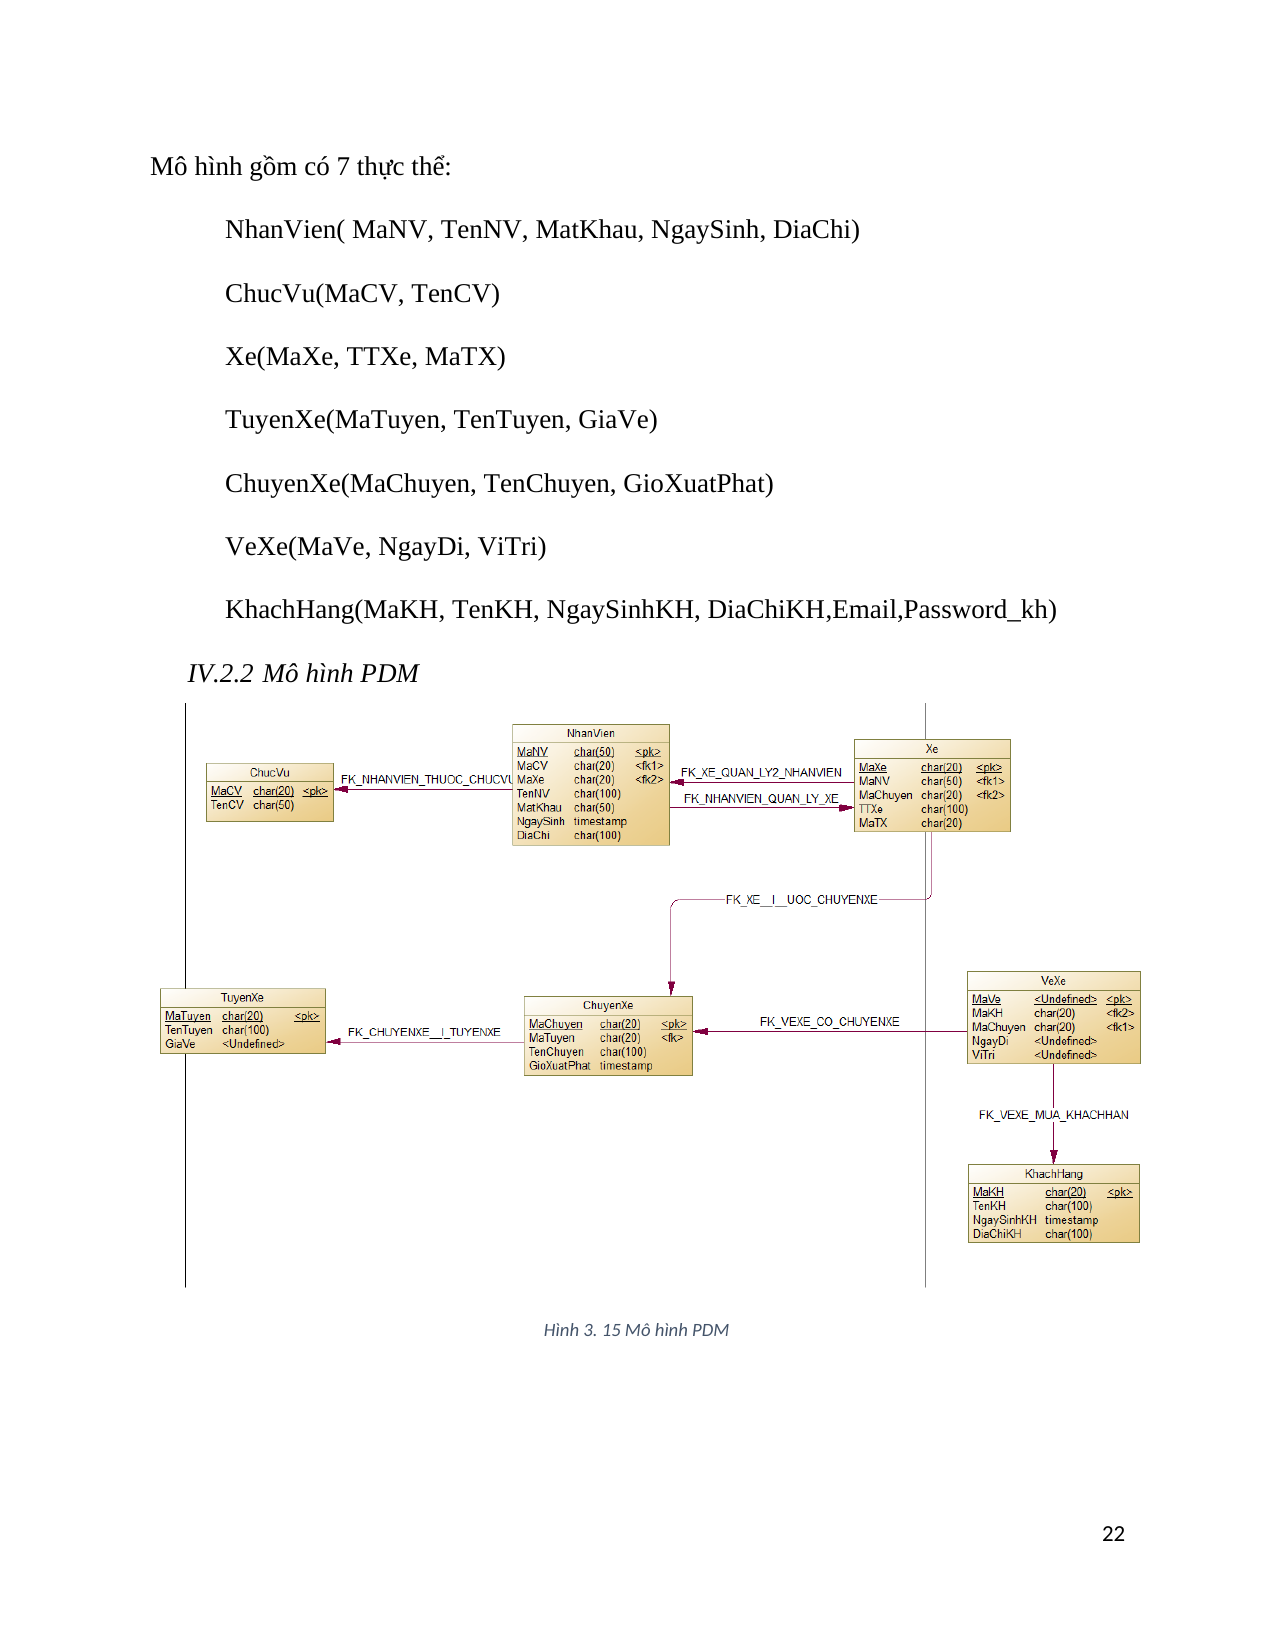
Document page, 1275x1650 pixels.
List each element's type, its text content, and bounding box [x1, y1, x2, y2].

subtitle Mô hình PDM [187, 657, 1125, 688]
text ChucVu(MaCV, TenCV) [150, 277, 1125, 308]
text TuyenXe(MaTuyen, TenTuyen, GiaVe) [150, 403, 1125, 434]
text NhanVien( MaNV, TenNV, MatKhau, NgaySinh, DiaChi) [150, 213, 1125, 244]
text VeXe(MaVe, NgayDi, ViTri) [150, 530, 1125, 561]
text Mô hình gồm có 7 thực thể: [150, 150, 1125, 181]
text KhachHang(MaKH, TenKH, NgaySinhKH, DiaChiKH,Email,Password_kh) [150, 593, 1125, 624]
text Xe(MaXe, TTXe, MaTX) [150, 340, 1125, 371]
picture [150, 702, 1192, 1288]
text ChuyenXe(MaChuyen, TenChuyen, GioXuatPhat) [150, 467, 1125, 498]
text Hình 3. 15 Mô hình PDM [150, 1318, 1125, 1341]
